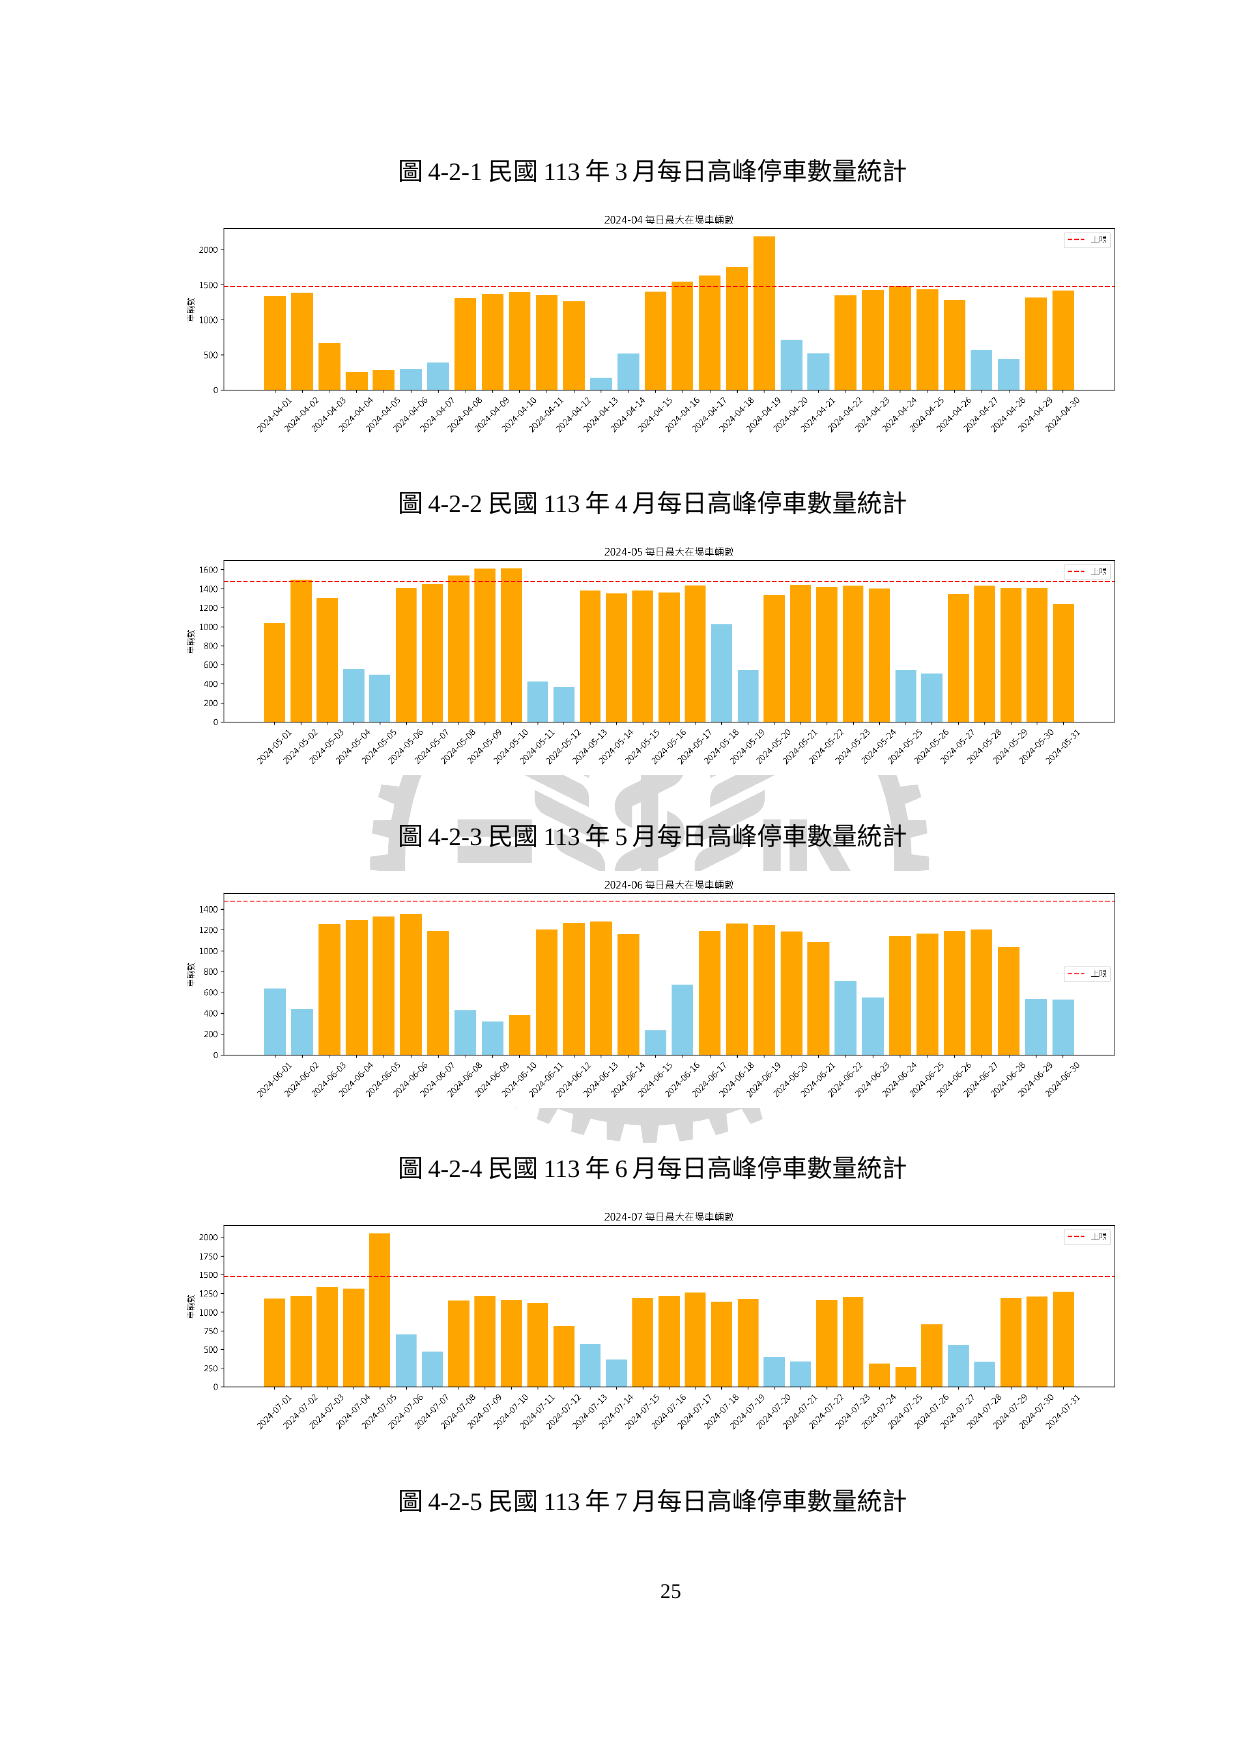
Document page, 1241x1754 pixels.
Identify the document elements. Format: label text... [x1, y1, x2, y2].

picture [177, 538, 1123, 775]
text 圖4-2-4 民國113年6月每日高峰停車數量統計 [187, 1148, 1097, 1186]
picture [177, 206, 1123, 443]
text 圖4-2-5 民國113年7月每日高峰停車數量統計 [187, 1481, 1097, 1518]
text 圖4-2-2 民國113年4月每日高峰停車數量統計 [187, 483, 1097, 521]
picture [177, 1203, 1123, 1440]
picture [177, 871, 1123, 1108]
text 圖4-2-3 民國113年5月每日高峰停車數量統計 [187, 816, 1097, 853]
text 圖4-2-1 民國113年3月每日高峰停車數量統計 [187, 151, 1097, 188]
